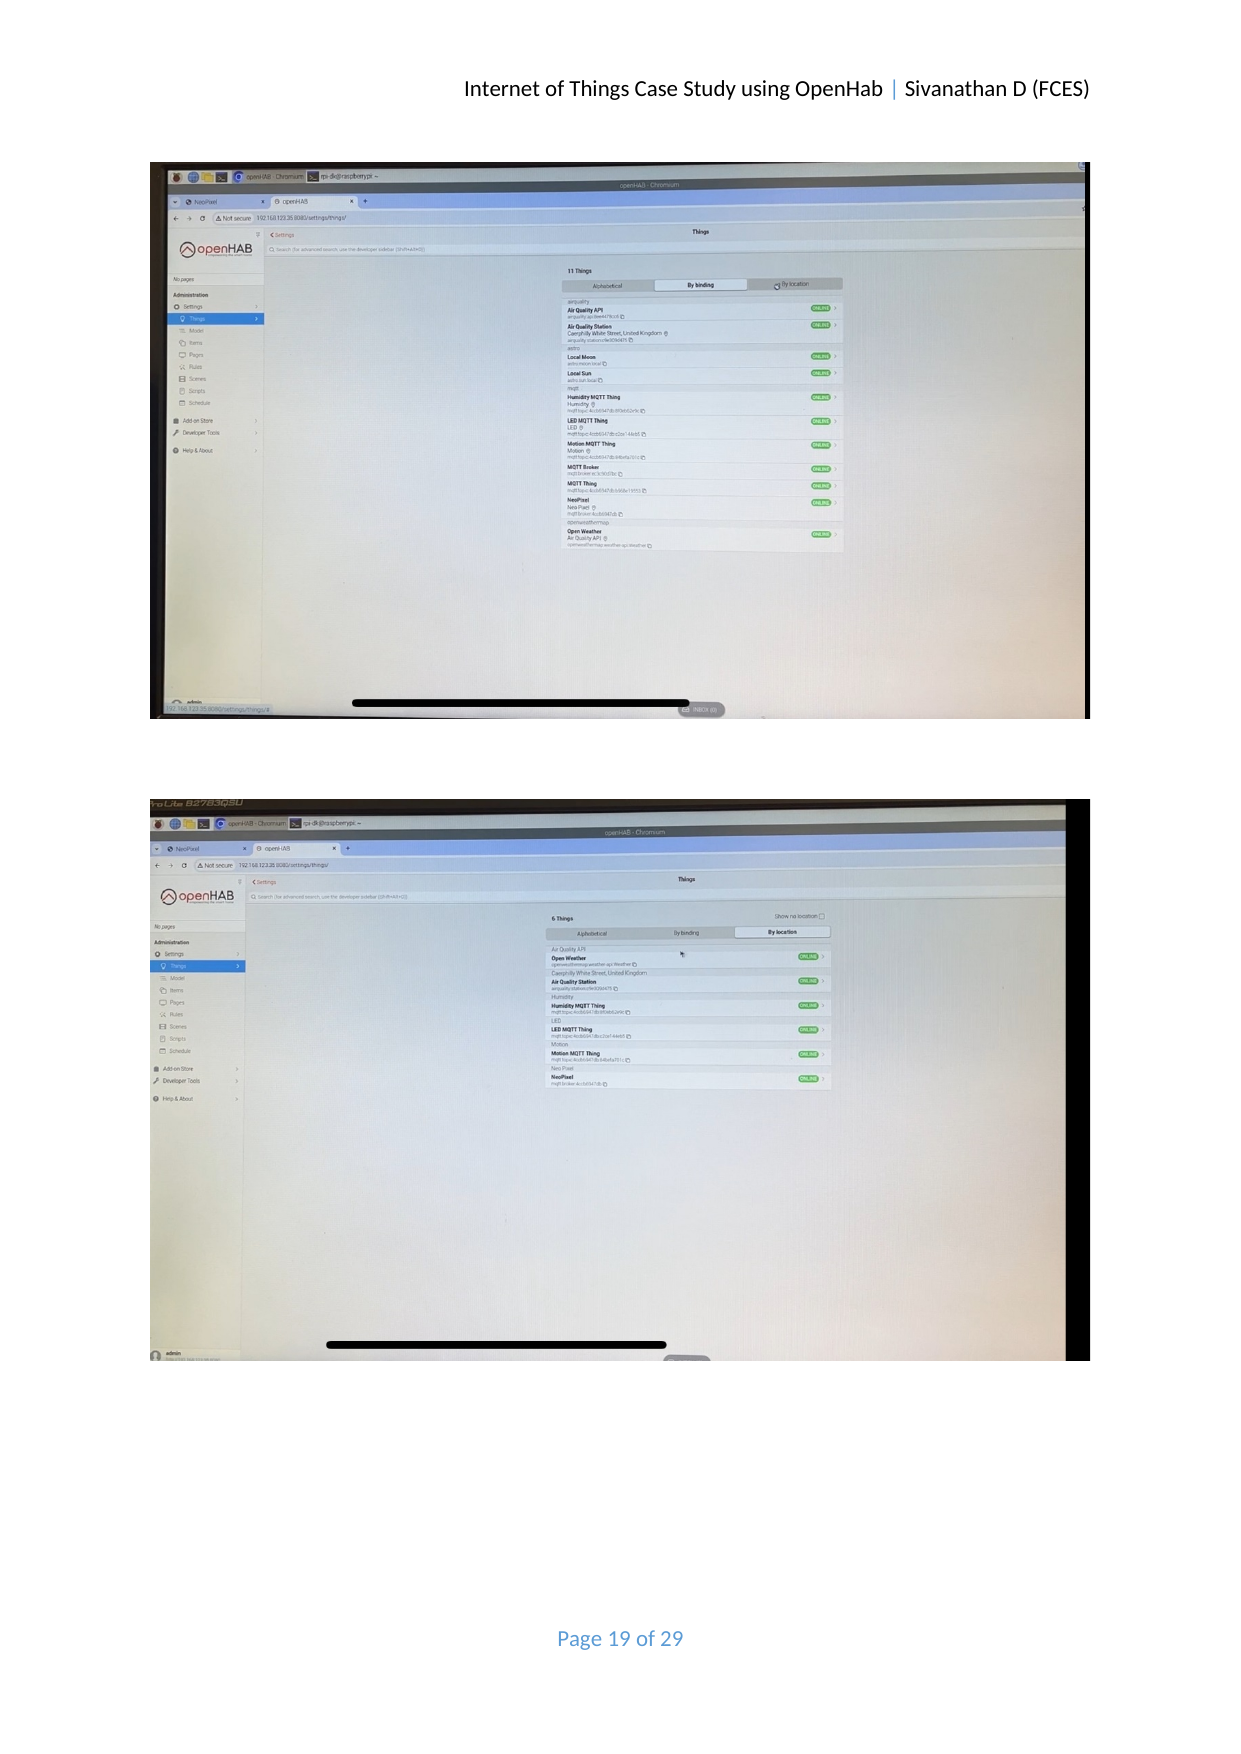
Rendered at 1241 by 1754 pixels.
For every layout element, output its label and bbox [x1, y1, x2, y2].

picture [150, 162, 1091, 719]
picture [150, 799, 1091, 1361]
